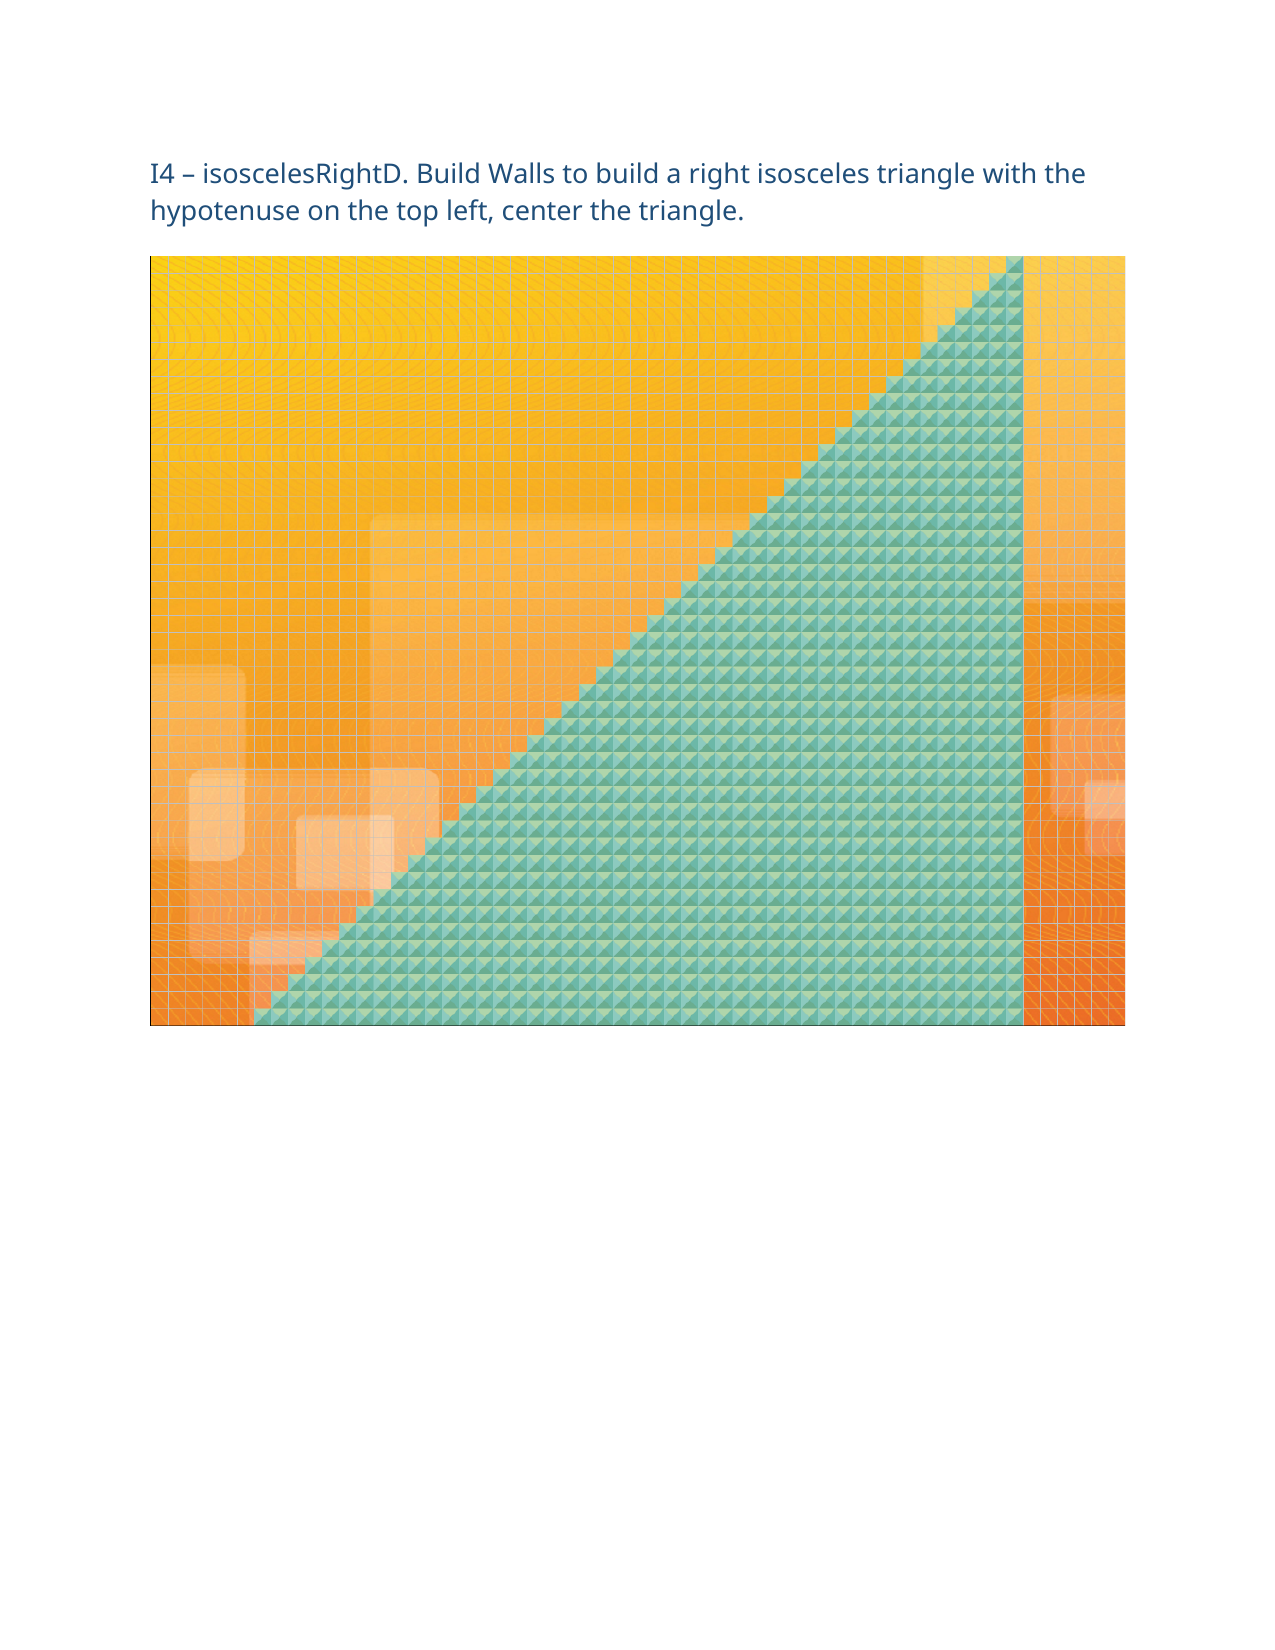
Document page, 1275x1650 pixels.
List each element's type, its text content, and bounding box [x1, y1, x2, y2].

subtitle I4 – isoscelesRightD. Build Walls to build a right isosceles triangle with the hypotenuse on the top left, center the triangle. [150, 154, 1125, 228]
picture [150, 256, 1125, 1026]
